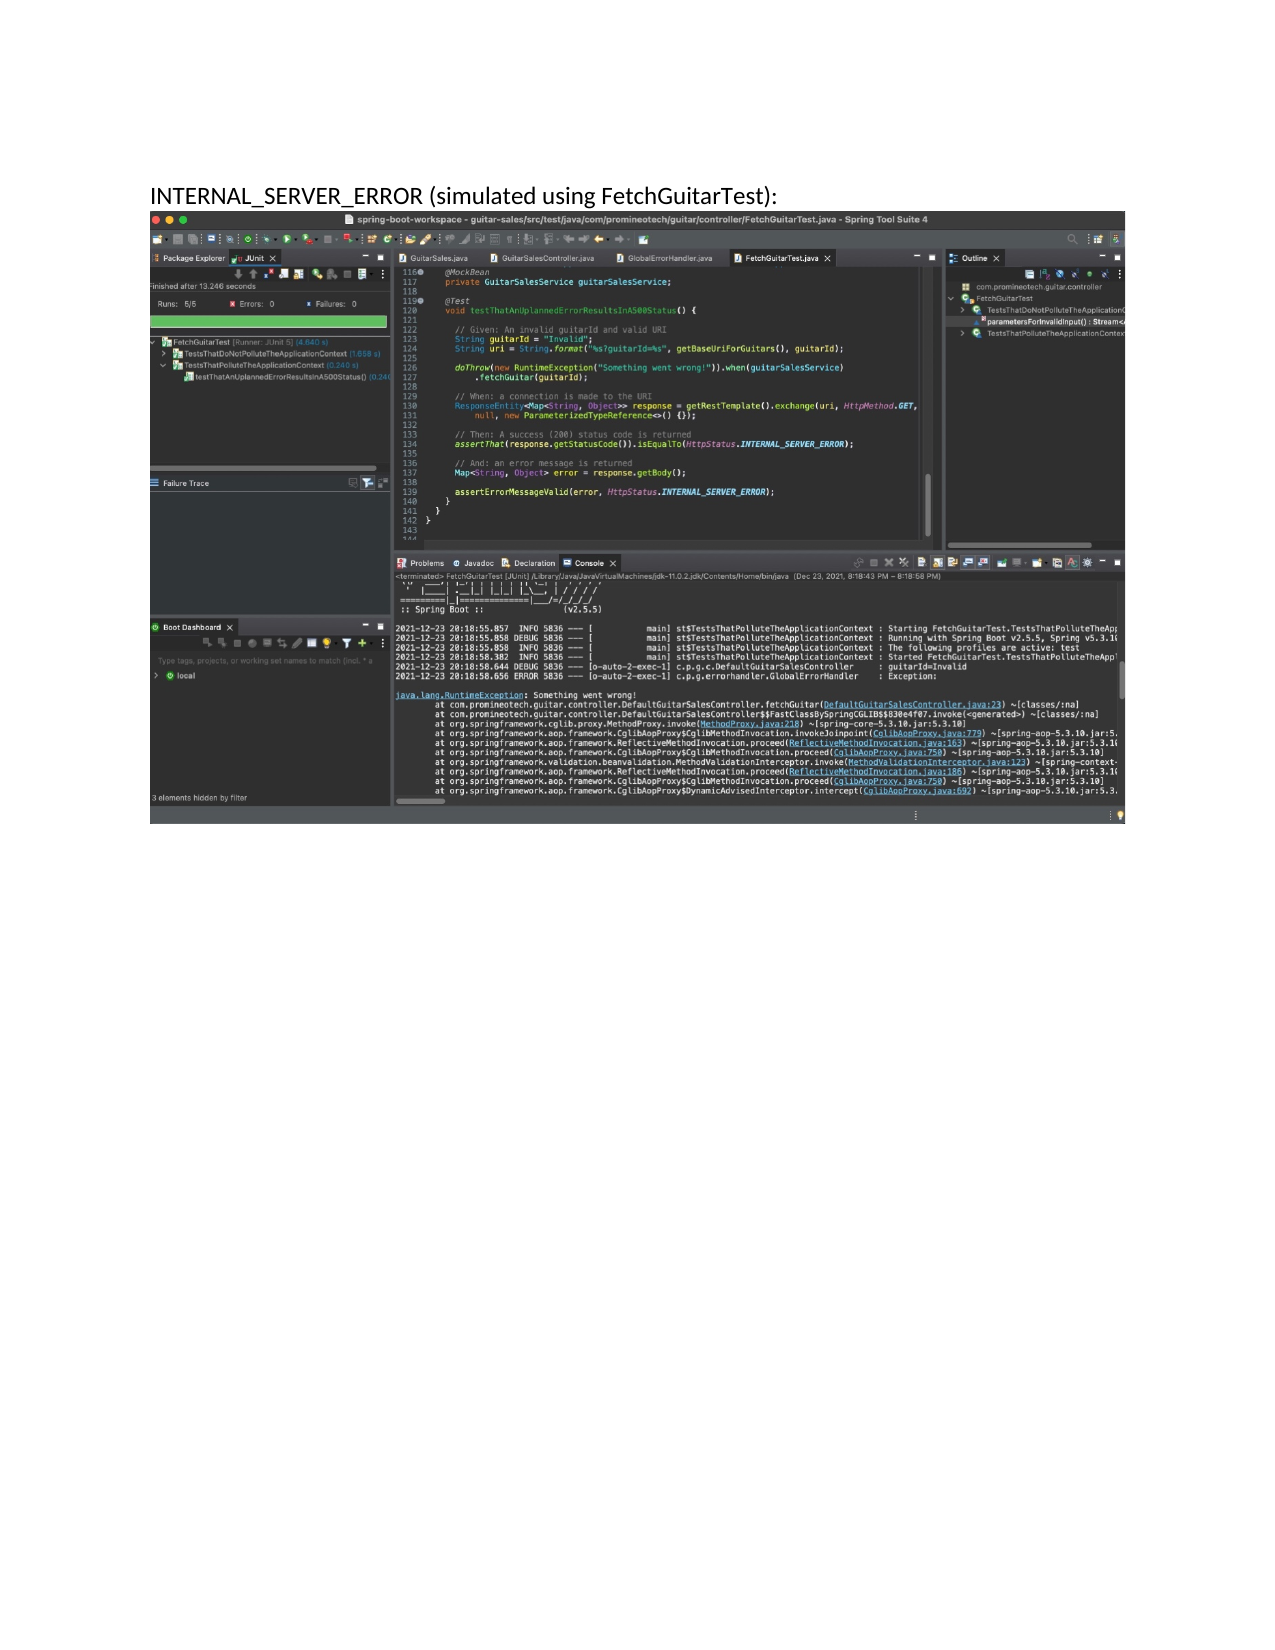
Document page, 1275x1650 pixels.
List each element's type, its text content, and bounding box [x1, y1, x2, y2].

picture [150, 211, 1125, 824]
text INTERNAL_SERVER_ERROR (simulated using FetchGuitarTest): [150, 181, 1125, 211]
